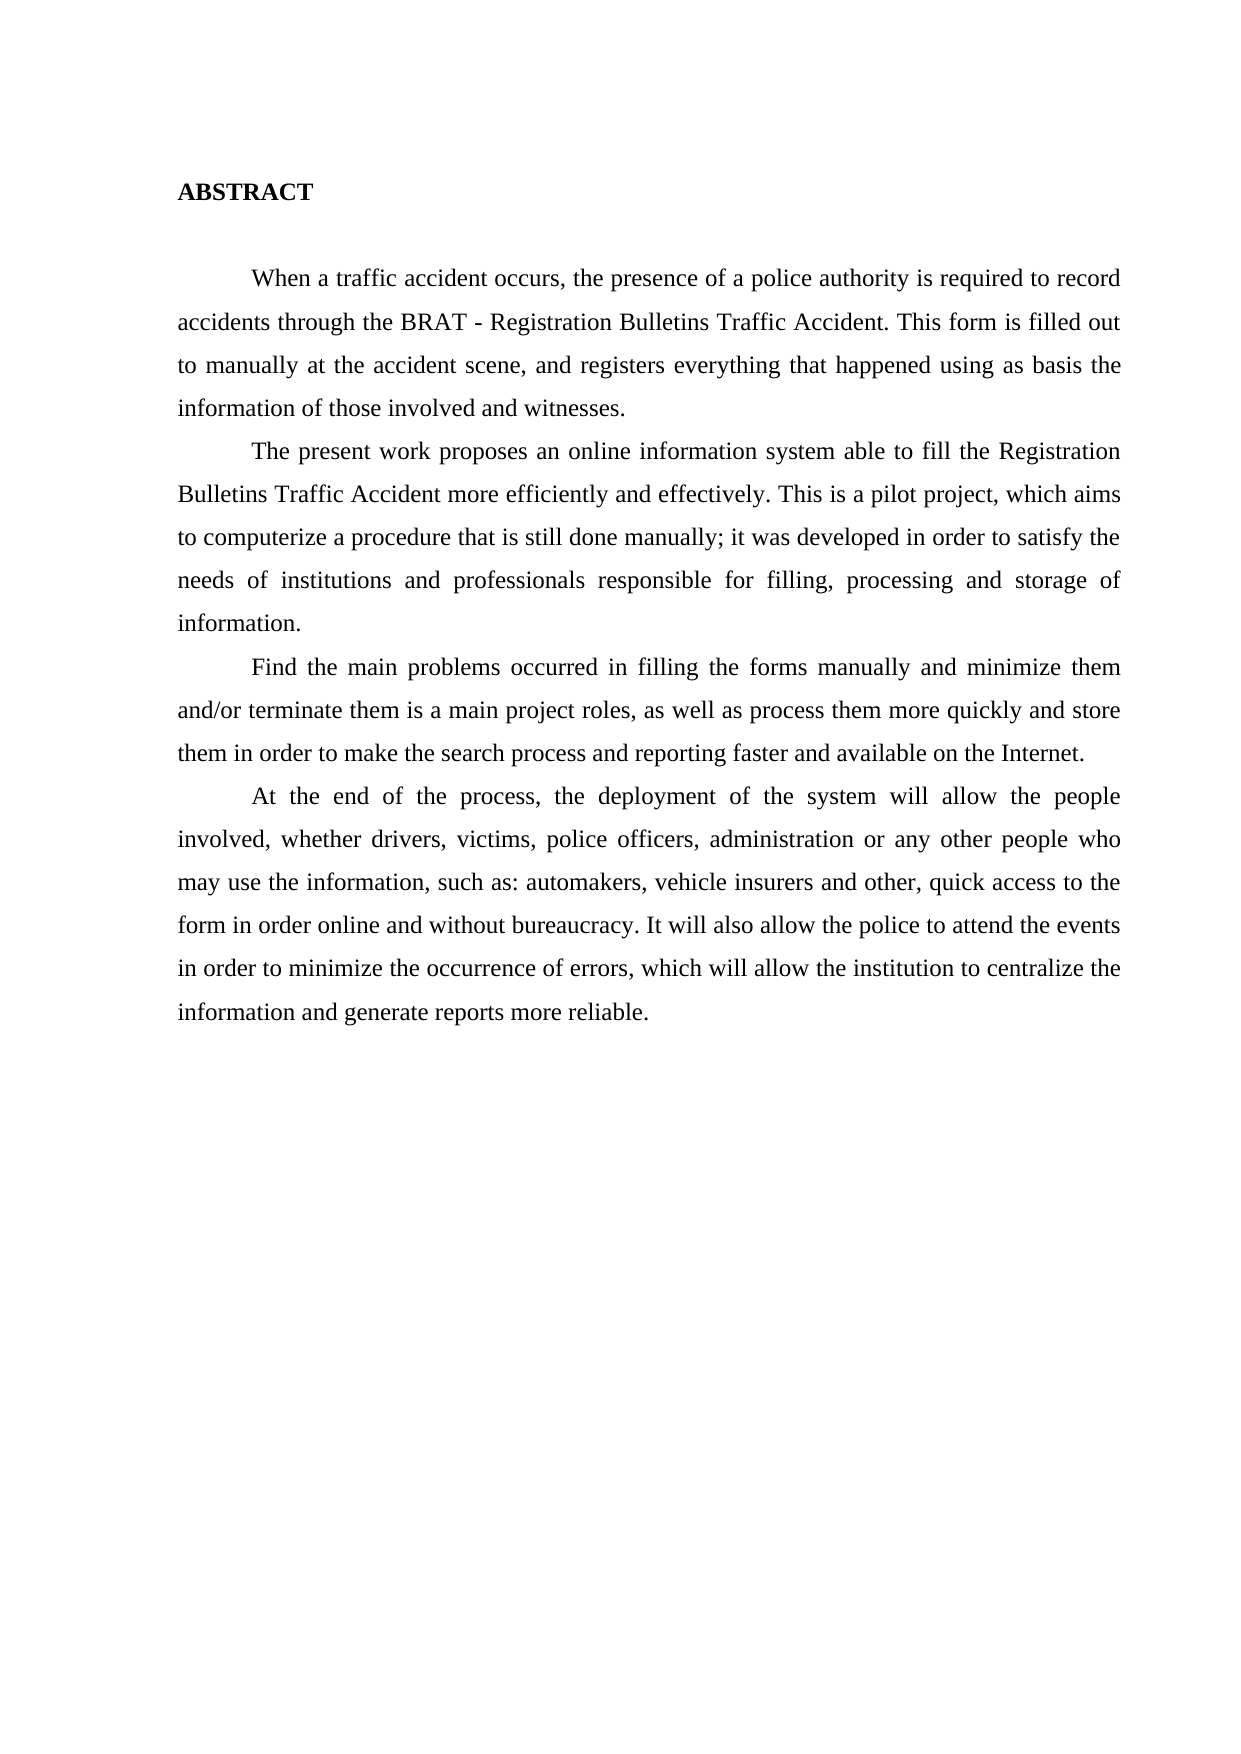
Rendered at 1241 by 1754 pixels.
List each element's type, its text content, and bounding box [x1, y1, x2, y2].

text The present work proposes an online information system able to fill the Registration Bulletins Traffic Accident more efficiently and effectively. This is a pilot project, which aims to computerize a procedure that is still done manually; it was developed in order to satisfy the needs of institutions and professionals responsible for filling, processing and storage of information. [177, 436, 1122, 637]
text When a traffic accident occurs, the presence of a police authority is required to record accidents through the BRAT - Registration Bulletins Traffic Accident. This form is filled out to manually at the accident scene, and registers everything that happened using as basis the information of those involved and witnesses. [177, 263, 1122, 422]
text At the end of the process, the deployment of the system will allow the people involved, whether drivers, victims, police officers, administration or any other people who may use the information, such as: automakers, vehicle insurers and other, quick access to the form in order online and without bureaucracy. It will also allow the police to attend the events in order to minimize the occurrence of errors, which will allow the institution to centralize the information and generate reports more reliable. [177, 781, 1122, 1025]
text ABSTRACT [177, 177, 1122, 206]
text Find the main problems occurred in filling the forms manually and minimize them and/or terminate them is a main project roles, as well as process them more quickly and store them in order to make the search process and reporting faster and available on the Internet. [177, 652, 1122, 767]
